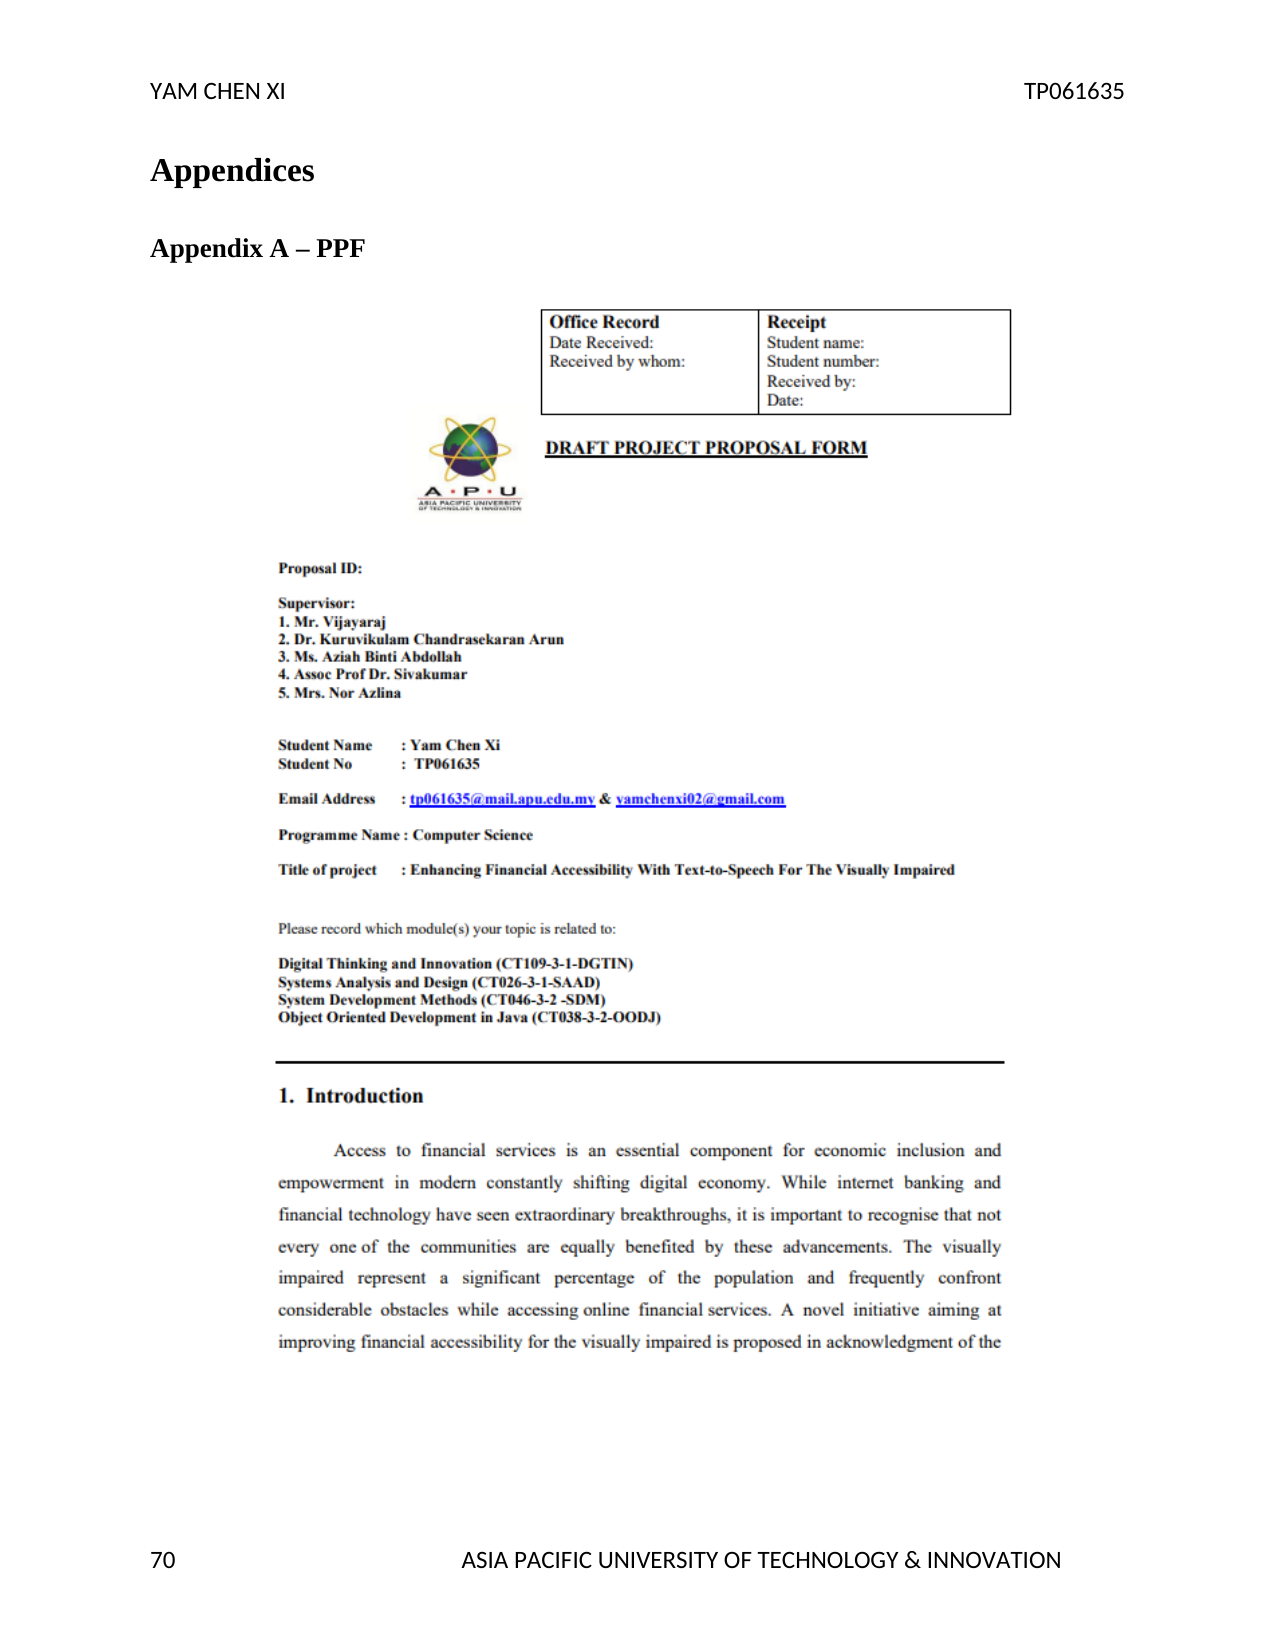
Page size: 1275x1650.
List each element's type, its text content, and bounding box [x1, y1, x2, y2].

picture [202, 304, 1073, 1407]
subtitle Appendices [150, 150, 1125, 188]
subtitle Appendix A – PPF [150, 232, 1125, 264]
